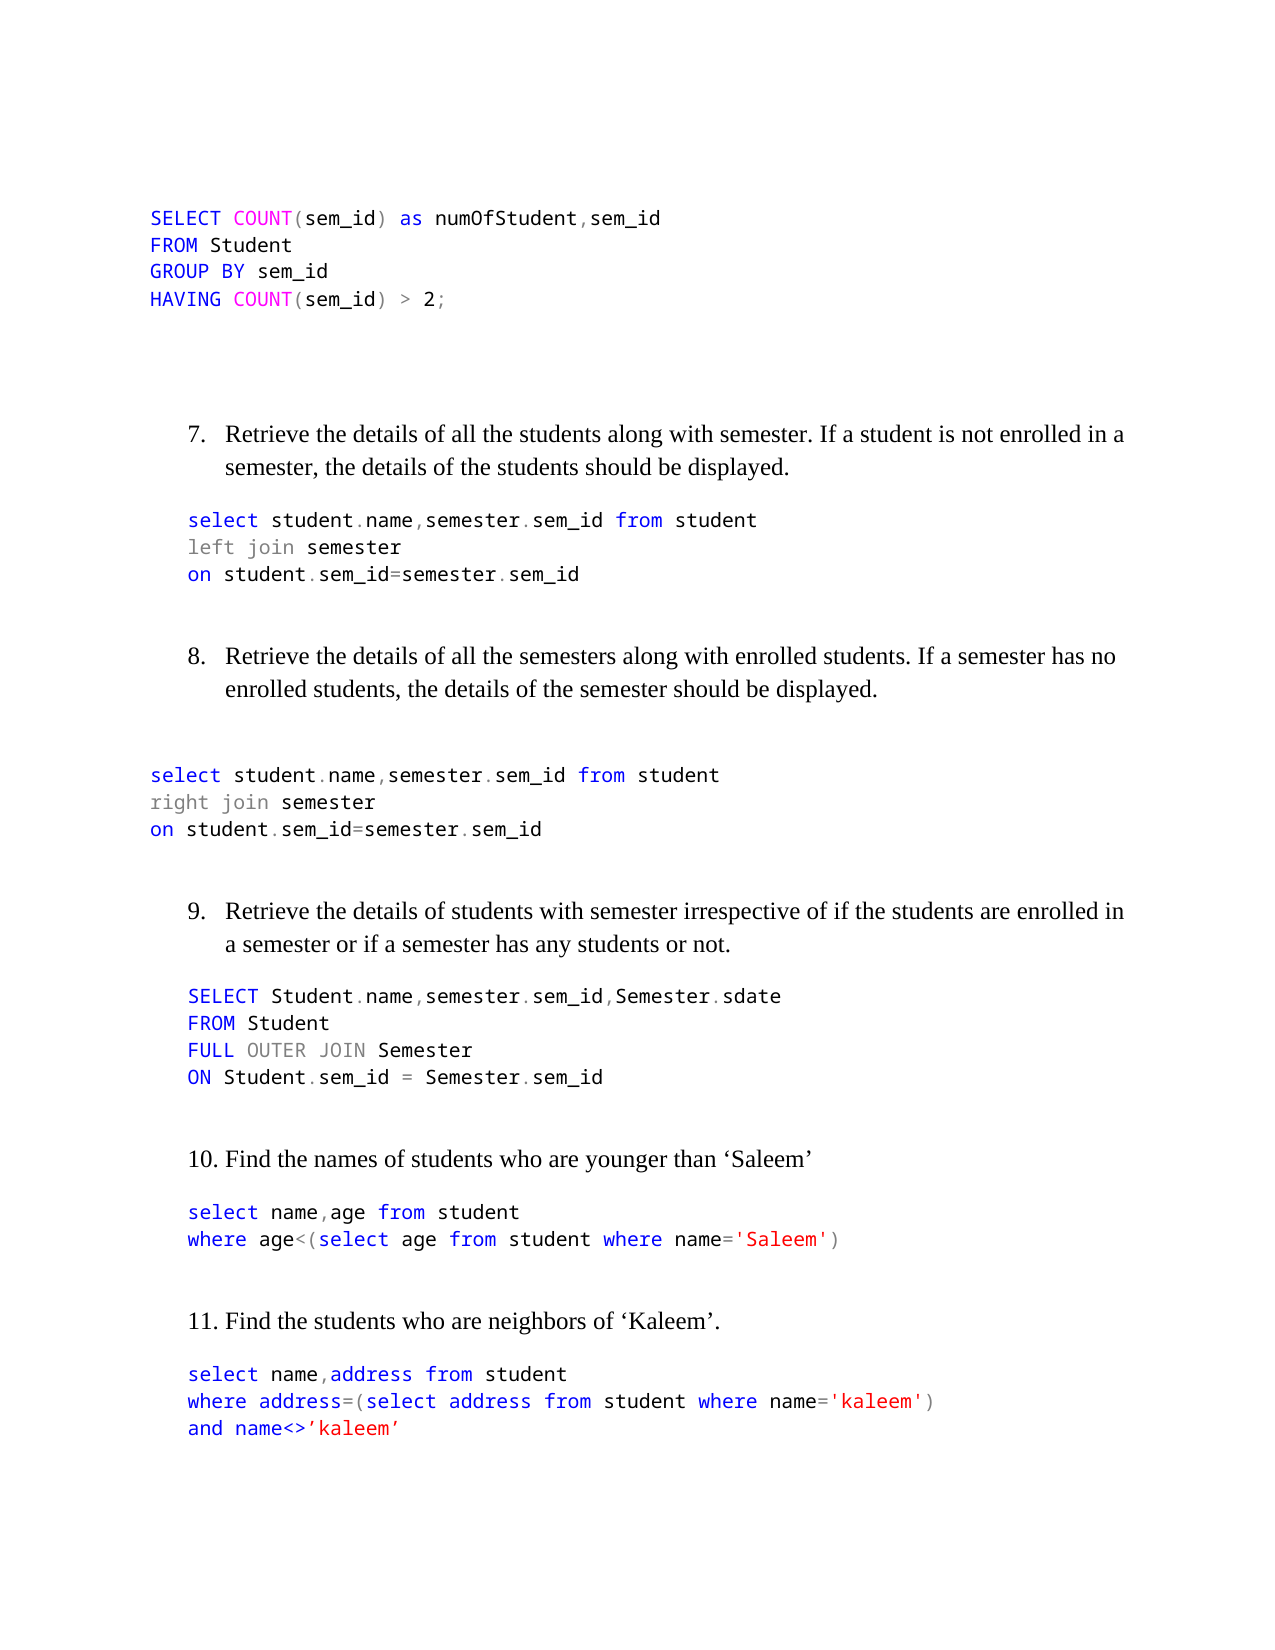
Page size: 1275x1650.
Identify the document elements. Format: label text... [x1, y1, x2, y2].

list Find the names of students who are younger than ‘Saleem’ [187, 1144, 1125, 1173]
text on student.sem_id=semester.sem_id [187, 560, 1125, 587]
text and name<>’kaleem’ [187, 1414, 1125, 1441]
text SELECT COUNT(sem_id) as numOfStudent,sem_id [150, 204, 1125, 231]
text FROM Student [187, 1010, 1125, 1037]
list Retrieve the details of students with semester irrespective of if the students are enrolled in a semester or if a semester has any students or not. [187, 896, 1125, 958]
text FULL OUTER JOIN Semester [187, 1037, 1125, 1064]
list Find the students who are neighbors of ‘Kaleem’. [187, 1306, 1125, 1335]
text select name,age from student [187, 1198, 1125, 1225]
text SELECT Student.name,semester.sem_id,Semester.sdate [187, 983, 1125, 1010]
text right join semester [150, 788, 1125, 815]
text where address=(select address from student where name='kaleem') [187, 1387, 1125, 1414]
text where age<(select age from student where name='Saleem') [187, 1225, 1125, 1252]
text left join semester [187, 533, 1125, 560]
text select student.name,semester.sem_id from student [187, 506, 1125, 533]
list Retrieve the details of all the students along with semester. If a student is not enrolled in a semester, the details of the students should be displayed. [187, 419, 1125, 481]
text ON Student.sem_id = Semester.sem_id [187, 1064, 1125, 1091]
text select student.name,semester.sem_id from student [150, 761, 1125, 788]
text HAVING COUNT(sem_id) > 2; [150, 285, 1125, 312]
list Retrieve the details of all the semesters along with enrolled students. If a semester has no enrolled students, the details of the semester should be displayed. [187, 641, 1125, 703]
text GROUP BY sem_id [150, 258, 1125, 285]
text FROM Student [150, 231, 1125, 258]
text on student.sem_id=semester.sem_id [150, 815, 1125, 842]
text select name,address from student [187, 1360, 1125, 1387]
